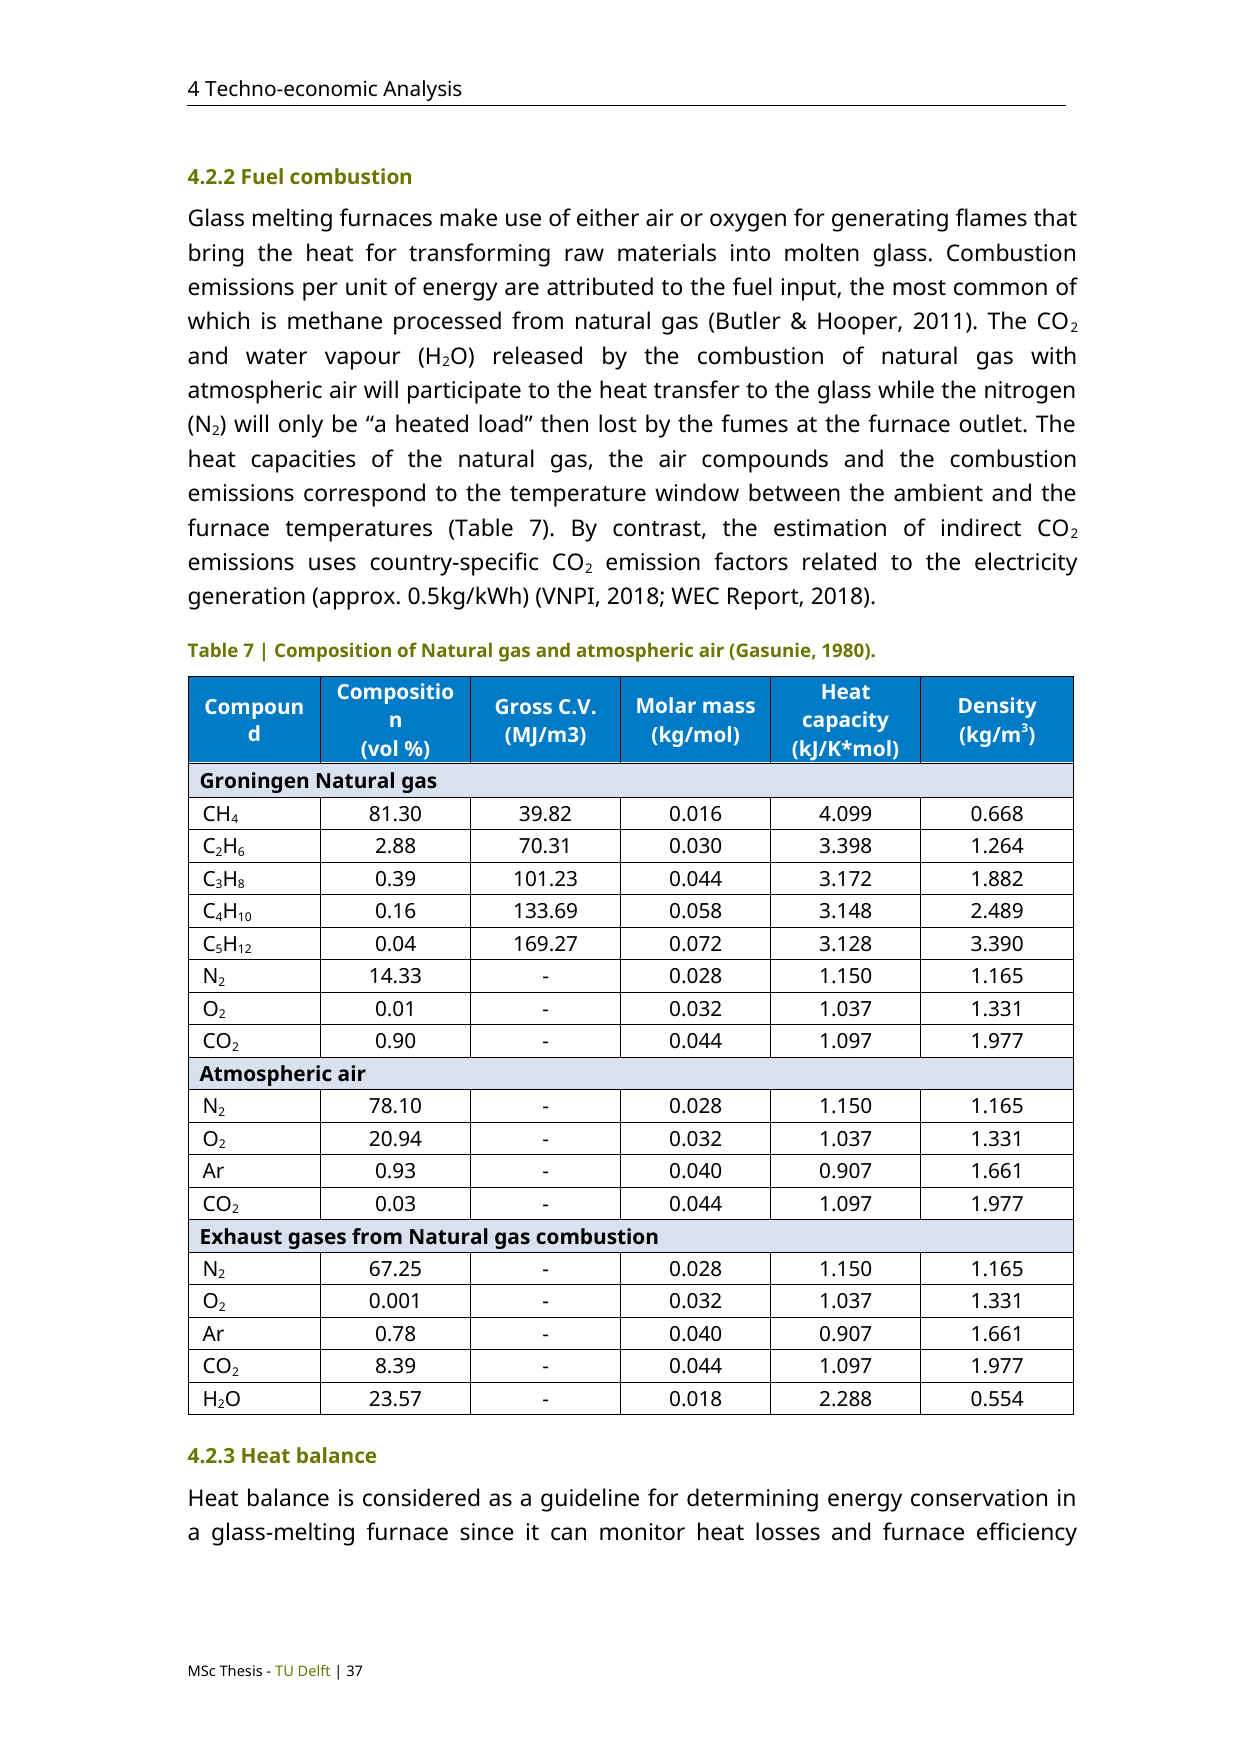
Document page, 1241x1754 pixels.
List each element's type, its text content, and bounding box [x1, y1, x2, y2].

table_cell 1.661 [921, 1155, 1073, 1187]
table_cell 1.661 [921, 1318, 1073, 1349]
table_cell 0.554 [921, 1383, 1073, 1414]
table_cell C3H8 [189, 863, 320, 894]
table_cell 2.288 [771, 1383, 920, 1414]
table_cell 1.150 [771, 1253, 920, 1284]
table_cell - [471, 1253, 620, 1284]
table_header Heat capacity (kJ/K*mol) [771, 677, 920, 762]
table_cell 1.165 [921, 960, 1073, 992]
table_cell 0.044 [621, 1188, 770, 1219]
table_cell CH4 [189, 798, 320, 829]
table_cell Ar [189, 1155, 320, 1187]
table_cell N2 [189, 960, 320, 992]
table_cell 0.668 [921, 798, 1073, 829]
table_cell 0.39 [321, 863, 470, 894]
table_cell - [471, 1090, 620, 1122]
table_header Composition (vol %) [321, 677, 470, 762]
table_cell 0.032 [621, 1285, 770, 1317]
table_cell 67.25 [321, 1253, 470, 1284]
table_cell 70.31 [471, 830, 620, 862]
table_cell Ar [189, 1318, 320, 1349]
table_cell 3.172 [771, 863, 920, 894]
table_cell 0.018 [621, 1383, 770, 1414]
table_cell 0.040 [621, 1318, 770, 1349]
table_cell - [471, 1155, 620, 1187]
table_cell - [471, 1383, 620, 1414]
table_cell CO2 [189, 1350, 320, 1382]
table_cell 0.028 [621, 960, 770, 992]
table_cell 3.148 [771, 895, 920, 927]
table_cell 1.150 [771, 960, 920, 992]
table_cell 0.04 [321, 928, 470, 959]
table_cell 0.016 [621, 798, 770, 829]
table_cell C4H10 [189, 895, 320, 927]
table_cell 1.165 [921, 1090, 1073, 1122]
table_cell 1.150 [771, 1090, 920, 1122]
table_cell 0.78 [321, 1318, 470, 1349]
table_cell 2.489 [921, 895, 1073, 927]
table_cell CO2 [189, 1025, 320, 1057]
table_cell CO2 [189, 1188, 320, 1219]
table_cell 0.90 [321, 1025, 470, 1057]
table_cell 1.097 [771, 1188, 920, 1219]
table_cell 1.165 [921, 1253, 1073, 1284]
table_cell 1.037 [771, 1123, 920, 1154]
table_cell Atmospheric air [189, 1058, 1073, 1089]
table_cell 23.57 [321, 1383, 470, 1414]
table_cell 8.39 [321, 1350, 470, 1382]
table_cell 1.037 [771, 993, 920, 1024]
table_cell 0.93 [321, 1155, 470, 1187]
table_cell 1.977 [921, 1188, 1073, 1219]
table_cell 81.30 [321, 798, 470, 829]
table_cell 3.390 [921, 928, 1073, 959]
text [187, 1482, 1078, 1547]
table_cell - [471, 1350, 620, 1382]
table_cell 1.331 [921, 1123, 1073, 1154]
table_cell 0.030 [621, 830, 770, 862]
table_cell 0.01 [321, 993, 470, 1024]
table_cell 39.82 [471, 798, 620, 829]
table_cell - [471, 1025, 620, 1057]
table_cell 1.977 [921, 1025, 1073, 1057]
table_cell N2 [189, 1090, 320, 1122]
table_cell 3.398 [771, 830, 920, 862]
table_cell 0.044 [621, 1025, 770, 1057]
table_cell - [471, 1285, 620, 1317]
table_cell 0.040 [621, 1155, 770, 1187]
table_cell 0.044 [621, 863, 770, 894]
table_cell 0.032 [621, 1123, 770, 1154]
table_cell 0.03 [321, 1188, 470, 1219]
table_cell 1.037 [771, 1285, 920, 1317]
table_cell - [471, 993, 620, 1024]
table_header Molar mass (kg/mol) [621, 677, 770, 762]
table_cell O2 [189, 1285, 320, 1317]
table_cell 0.907 [771, 1155, 920, 1187]
table_cell O2 [189, 993, 320, 1024]
title Table 7 | Composition of Natural gas and atmospheric air (Gasunie, 1980). [187, 635, 1108, 662]
table_cell - [471, 1123, 620, 1154]
table_cell 101.23 [471, 863, 620, 894]
table_cell 1.097 [771, 1025, 920, 1057]
table_cell 0.907 [771, 1318, 920, 1349]
table_header Density (kg/m3) [921, 677, 1073, 762]
table_cell 1.882 [921, 863, 1073, 894]
table_header Compound [189, 677, 320, 762]
table_cell 0.032 [621, 993, 770, 1024]
table_cell 0.044 [621, 1350, 770, 1382]
text 4.2.2 Fuel combustion [187, 162, 1078, 189]
table_cell 0.16 [321, 895, 470, 927]
table_cell - [471, 960, 620, 992]
table_cell 0.072 [621, 928, 770, 959]
table_cell 1.331 [921, 993, 1073, 1024]
table_header Gross C.V. (MJ/m3) [471, 677, 620, 762]
table_cell 14.33 [321, 960, 470, 992]
text 4.2.3 Heat balance [187, 1442, 1078, 1469]
table_cell 1.097 [771, 1350, 920, 1382]
table_cell 4.099 [771, 798, 920, 829]
table_cell 0.028 [621, 1253, 770, 1284]
table_cell 3.128 [771, 928, 920, 959]
table_cell 169.27 [471, 928, 620, 959]
table_cell N2 [189, 1253, 320, 1284]
table_cell 1.977 [921, 1350, 1073, 1382]
table_cell - [471, 1318, 620, 1349]
table_cell 2.88 [321, 830, 470, 862]
table_cell 1.264 [921, 830, 1073, 862]
text Glass melting furnaces make use of either air or oxygen for generating flames that bring the heat for transforming raw materials into molten glass. Combustion emissions per unit of energy are attributed to the fuel input, the most common of which is methane processed from natural gas (Butler & Hooper, 2011). The CO2 and water vapour (H2O) released by the combustion of natural gas with atmospheric air will participate to the heat transfer to the glass while the nitrogen (N2) will only be “a heated load” then lost by the fumes at the furnace outlet. The heat capacities of the natural gas, the air compounds and the combustion emissions correspond to the temperature window between the ambient and the furnace temperatures (Table 7). By contrast, the estimation of indirect CO2 emissions uses country-specific CO2 emission factors related to the electricity generation (approx. 0.5kg/kWh) (VNPI, 2018; WEC Report, 2018). [187, 202, 1078, 611]
table_cell 0.028 [621, 1090, 770, 1122]
table_cell 0.058 [621, 895, 770, 927]
table_cell 1.331 [921, 1285, 1073, 1317]
table_cell - [471, 1188, 620, 1219]
table_cell Groningen Natural gas [189, 764, 1073, 797]
table_cell C2H6 [189, 830, 320, 862]
table_cell O2 [189, 1123, 320, 1154]
table_cell H2O [189, 1383, 320, 1414]
table_cell 78.10 [321, 1090, 470, 1122]
table_cell 0.001 [321, 1285, 470, 1317]
table_cell 20.94 [321, 1123, 470, 1154]
table_cell Exhaust gases from Natural gas combustion [189, 1220, 1073, 1252]
table_cell 133.69 [471, 895, 620, 927]
table_cell C5H12 [189, 928, 320, 959]
